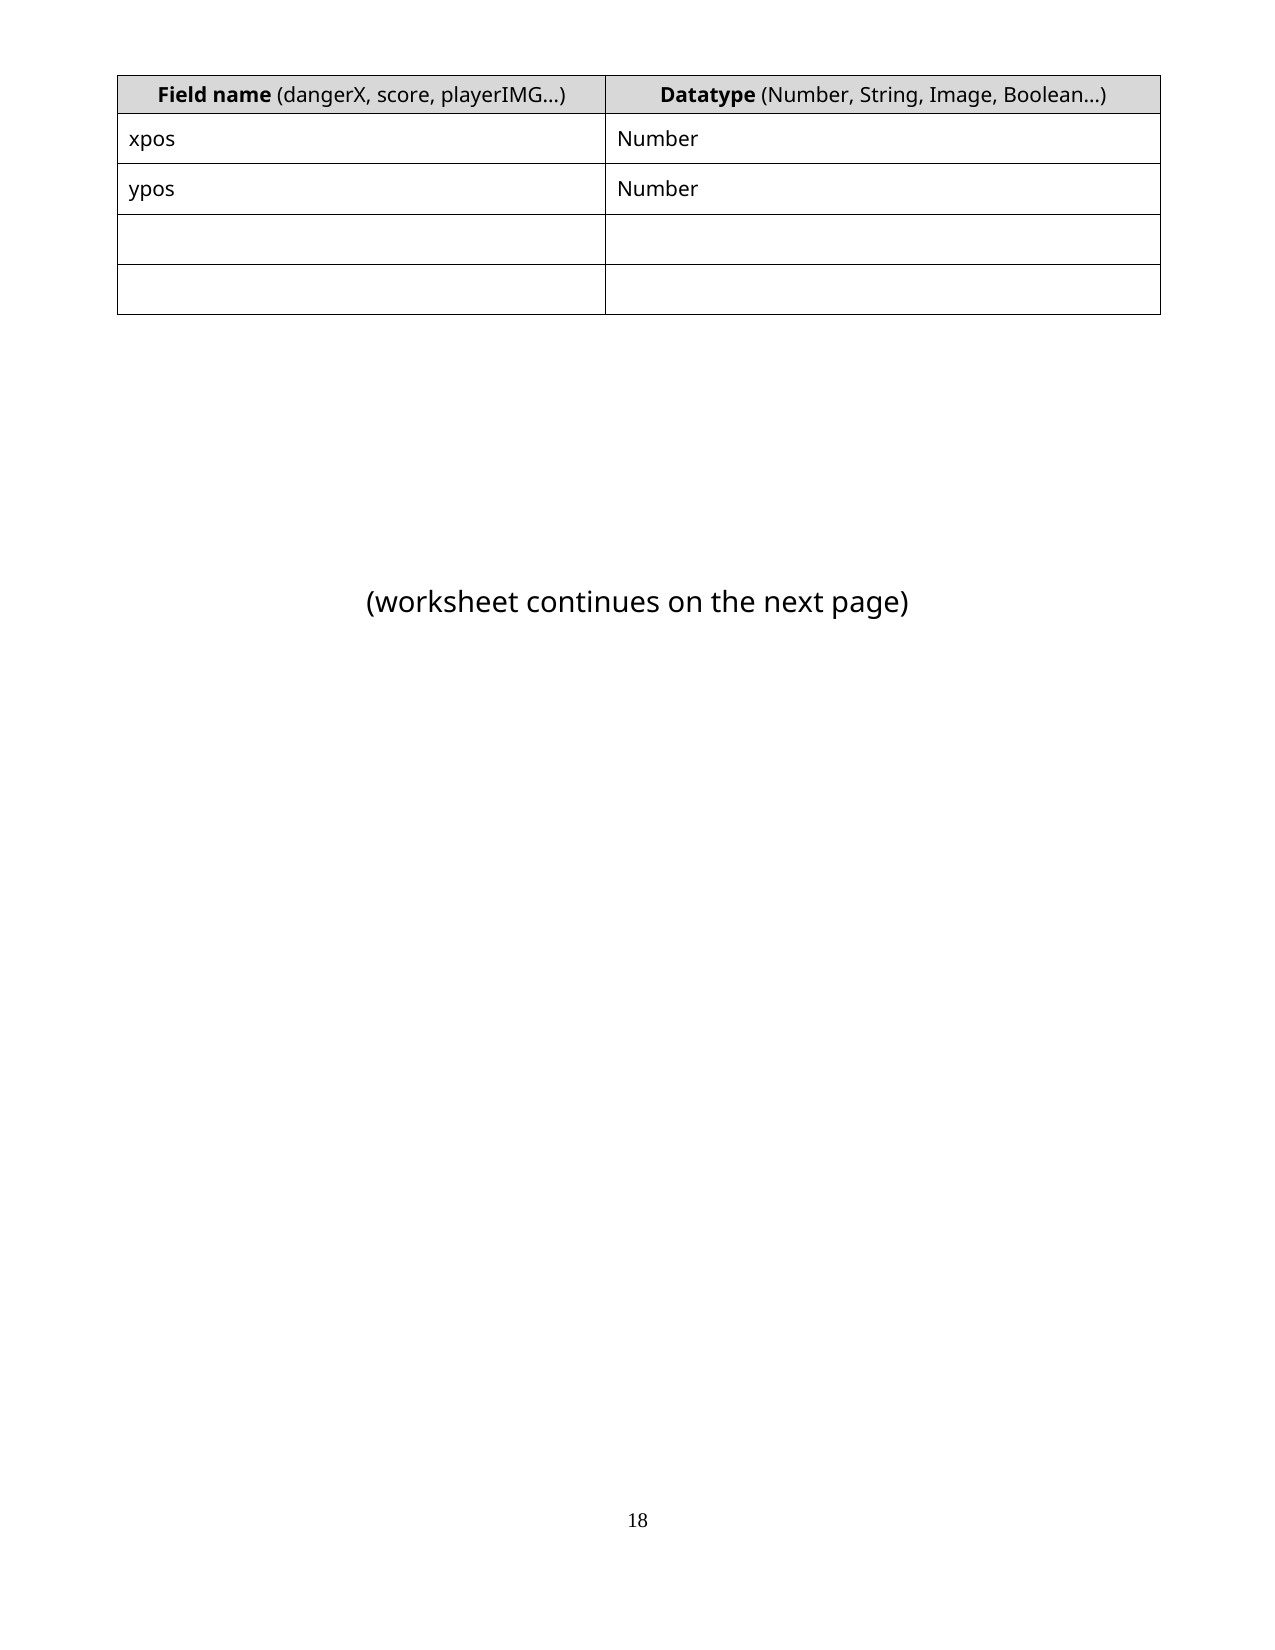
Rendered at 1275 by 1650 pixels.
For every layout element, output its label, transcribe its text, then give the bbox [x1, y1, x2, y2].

table_cell [606, 265, 1160, 314]
table_cell [118, 215, 605, 264]
table_cell Number [606, 114, 1160, 163]
table_cell Number [606, 164, 1160, 213]
text (worksheet continues on the next page) [118, 582, 1157, 621]
table_header Field name (dangerX, score, playerIMG…) [118, 76, 605, 113]
table_cell xpos [118, 114, 605, 163]
table_cell [118, 265, 605, 314]
table_cell [606, 215, 1160, 264]
table_header Datatype (Number, String, Image, Boolean…) [606, 76, 1160, 113]
table_cell ypos [118, 164, 605, 213]
